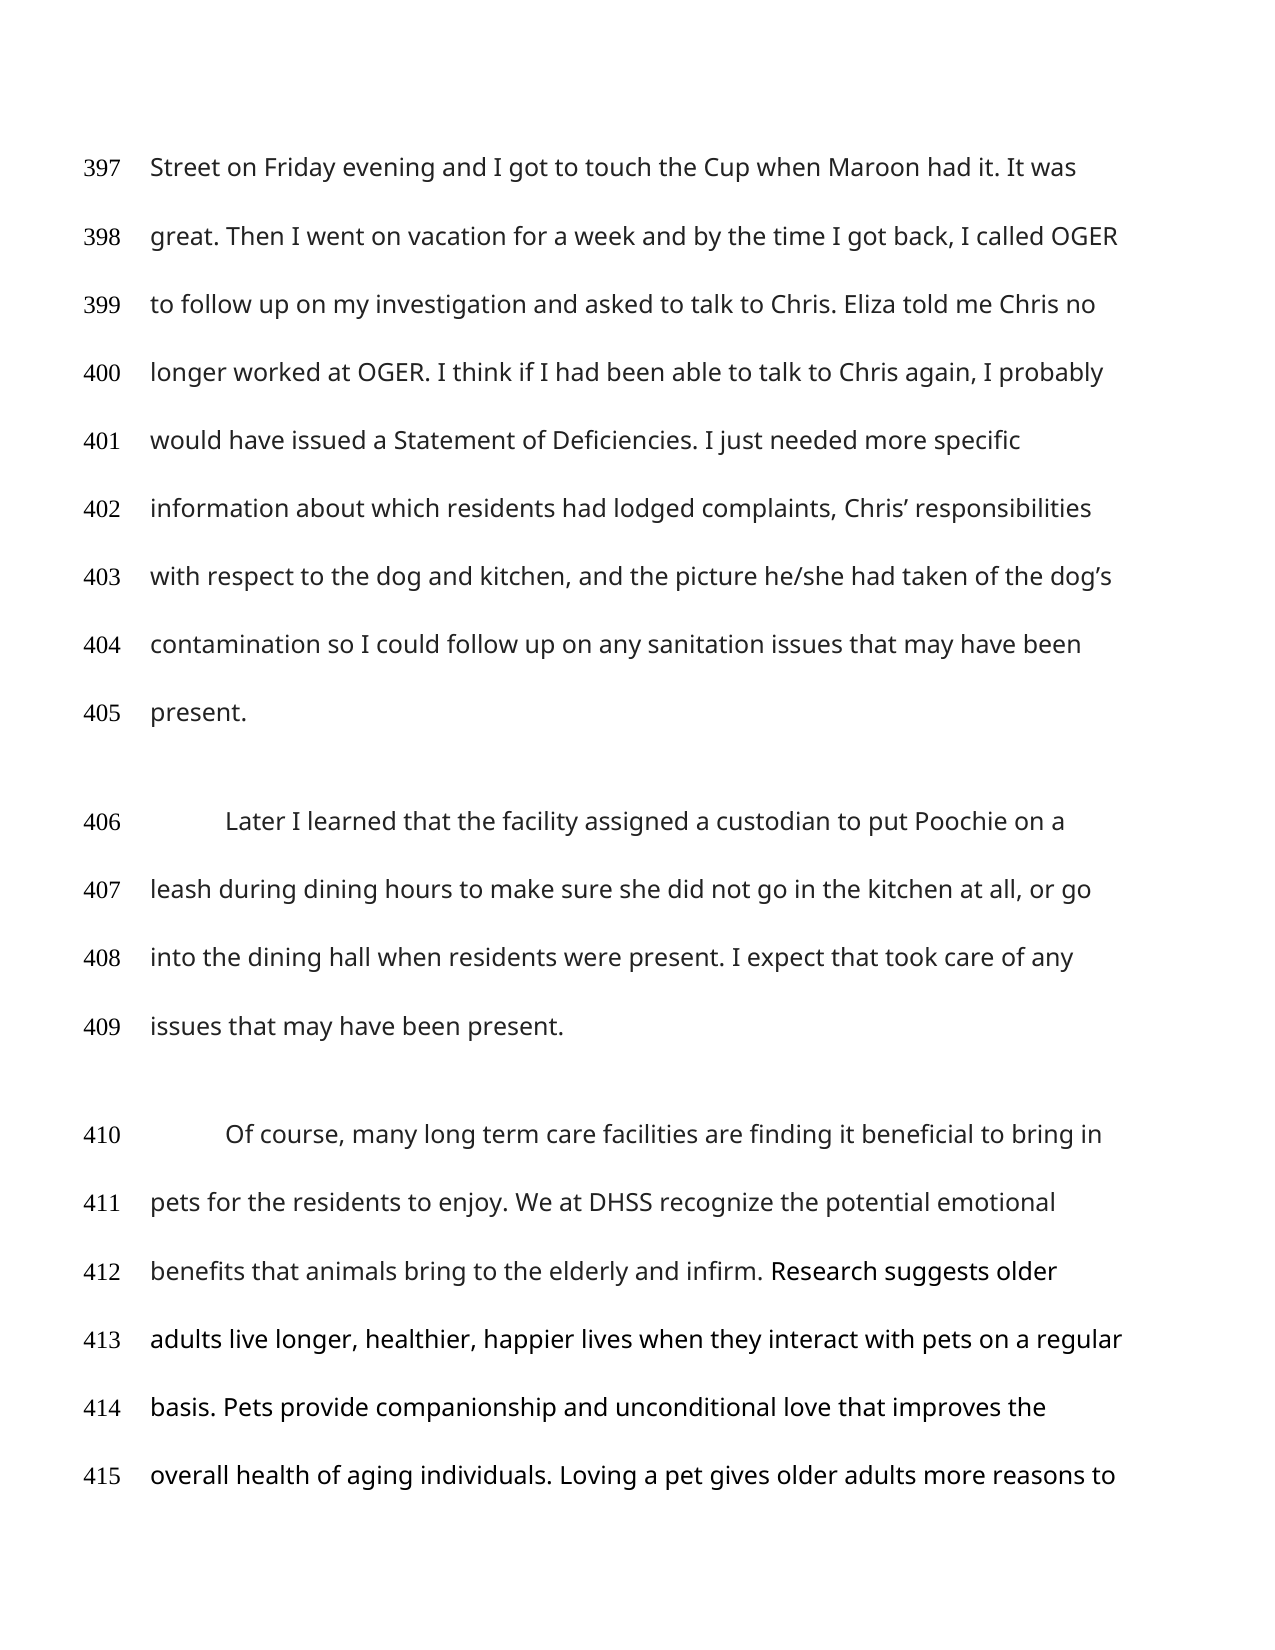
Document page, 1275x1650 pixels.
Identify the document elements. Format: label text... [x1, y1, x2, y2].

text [150, 150, 1125, 729]
text Later I learned that the facility assigned a custodian to put Poochie on a leash during dining hours to make sure she did not go in the kitchen at all, or go into the dining hall when residents were present. I expect that took care of any issues that may have been present. [150, 804, 1125, 1042]
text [150, 1117, 1125, 1492]
